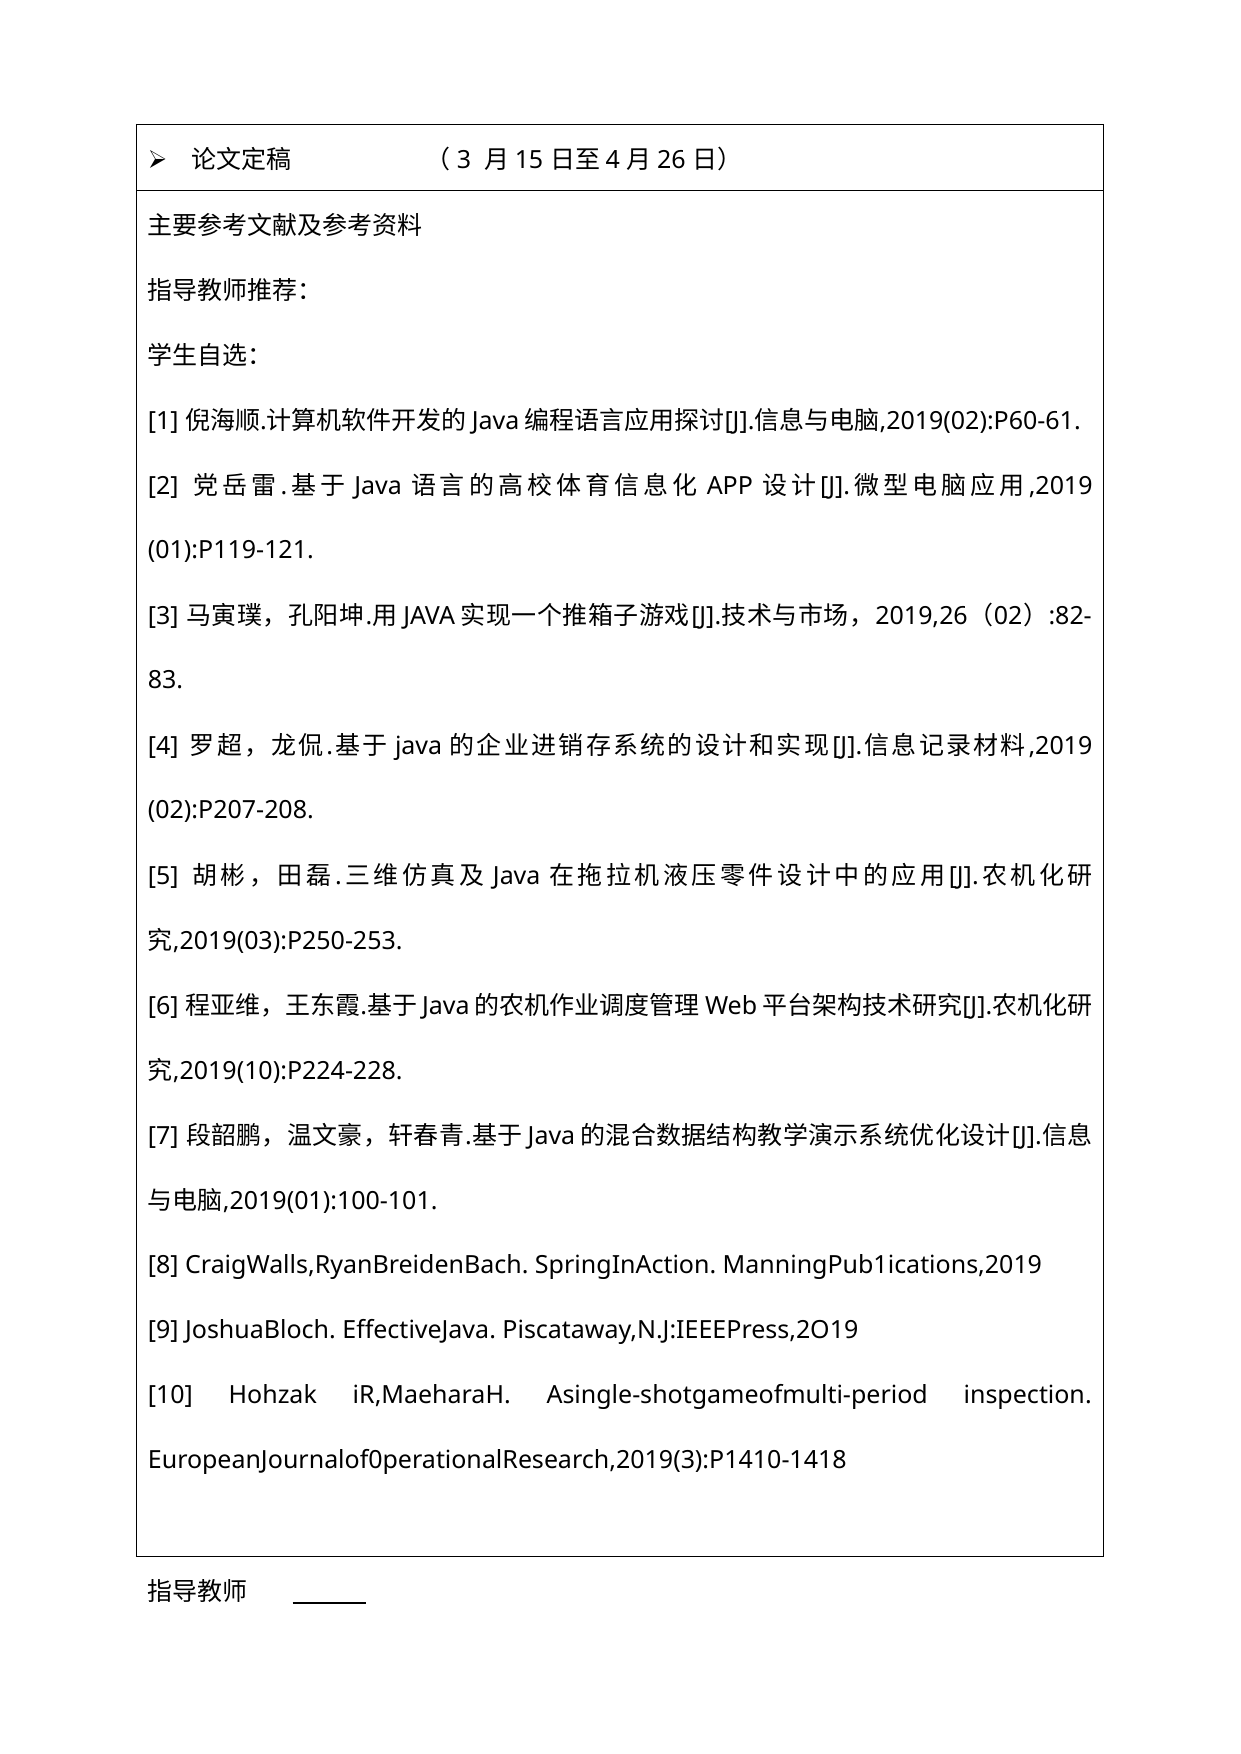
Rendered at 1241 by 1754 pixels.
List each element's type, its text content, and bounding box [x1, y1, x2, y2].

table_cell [137, 125, 1103, 190]
table_cell 主要参考文献及参考资料 指导教师推荐： 学生自选： [1] 倪海顺.计算机软件开发的Java编程语言应用探讨[J].信息与电脑,2019(02):P60-61. [2] 党岳雷.基于Java语言的高校体育信息化APP设计[J].微型电脑应用,2019 (01):P119-121. [3] 马寅璞，孔阳坤.用JAVA实现一个推箱子游戏[J].技术与市场，2019,26（02）:82-83. [4] 罗超，龙侃.基于java的企业进销存系统的设计和实现[J].信息记录材料,2019 (02):P207-208. [5] 胡彬，田磊.三维仿真及Java在拖拉机液压零件设计中的应用[J].农机化研究,2019(03):P250-253. [6] 程亚维，王东霞.基于Java的农机作业调度管理Web平台架构技术研究[J].农机化研究,2019(10):P224-228. [7] 段韶鹏，温文豪，轩春青.基于Java的混合数据结构教学演示系统优化设计[J].信息与电脑,2019(01):100-101. [8] CraigWalls,RyanBreidenBach. SpringInAction. ManningPub1ications,2019 [9] JoshuaBloch. EffectiveJava. Piscataway,N.J:IEEEPress,2O19 [10] Hohzak iR,MaeharaH. Asingle-shotgameofmulti-period inspection. EuropeanJournalof0perationalResearch,2019(3):P1410-1418 [137, 191, 1103, 1556]
text 指导教师 [148, 1557, 1092, 1622]
